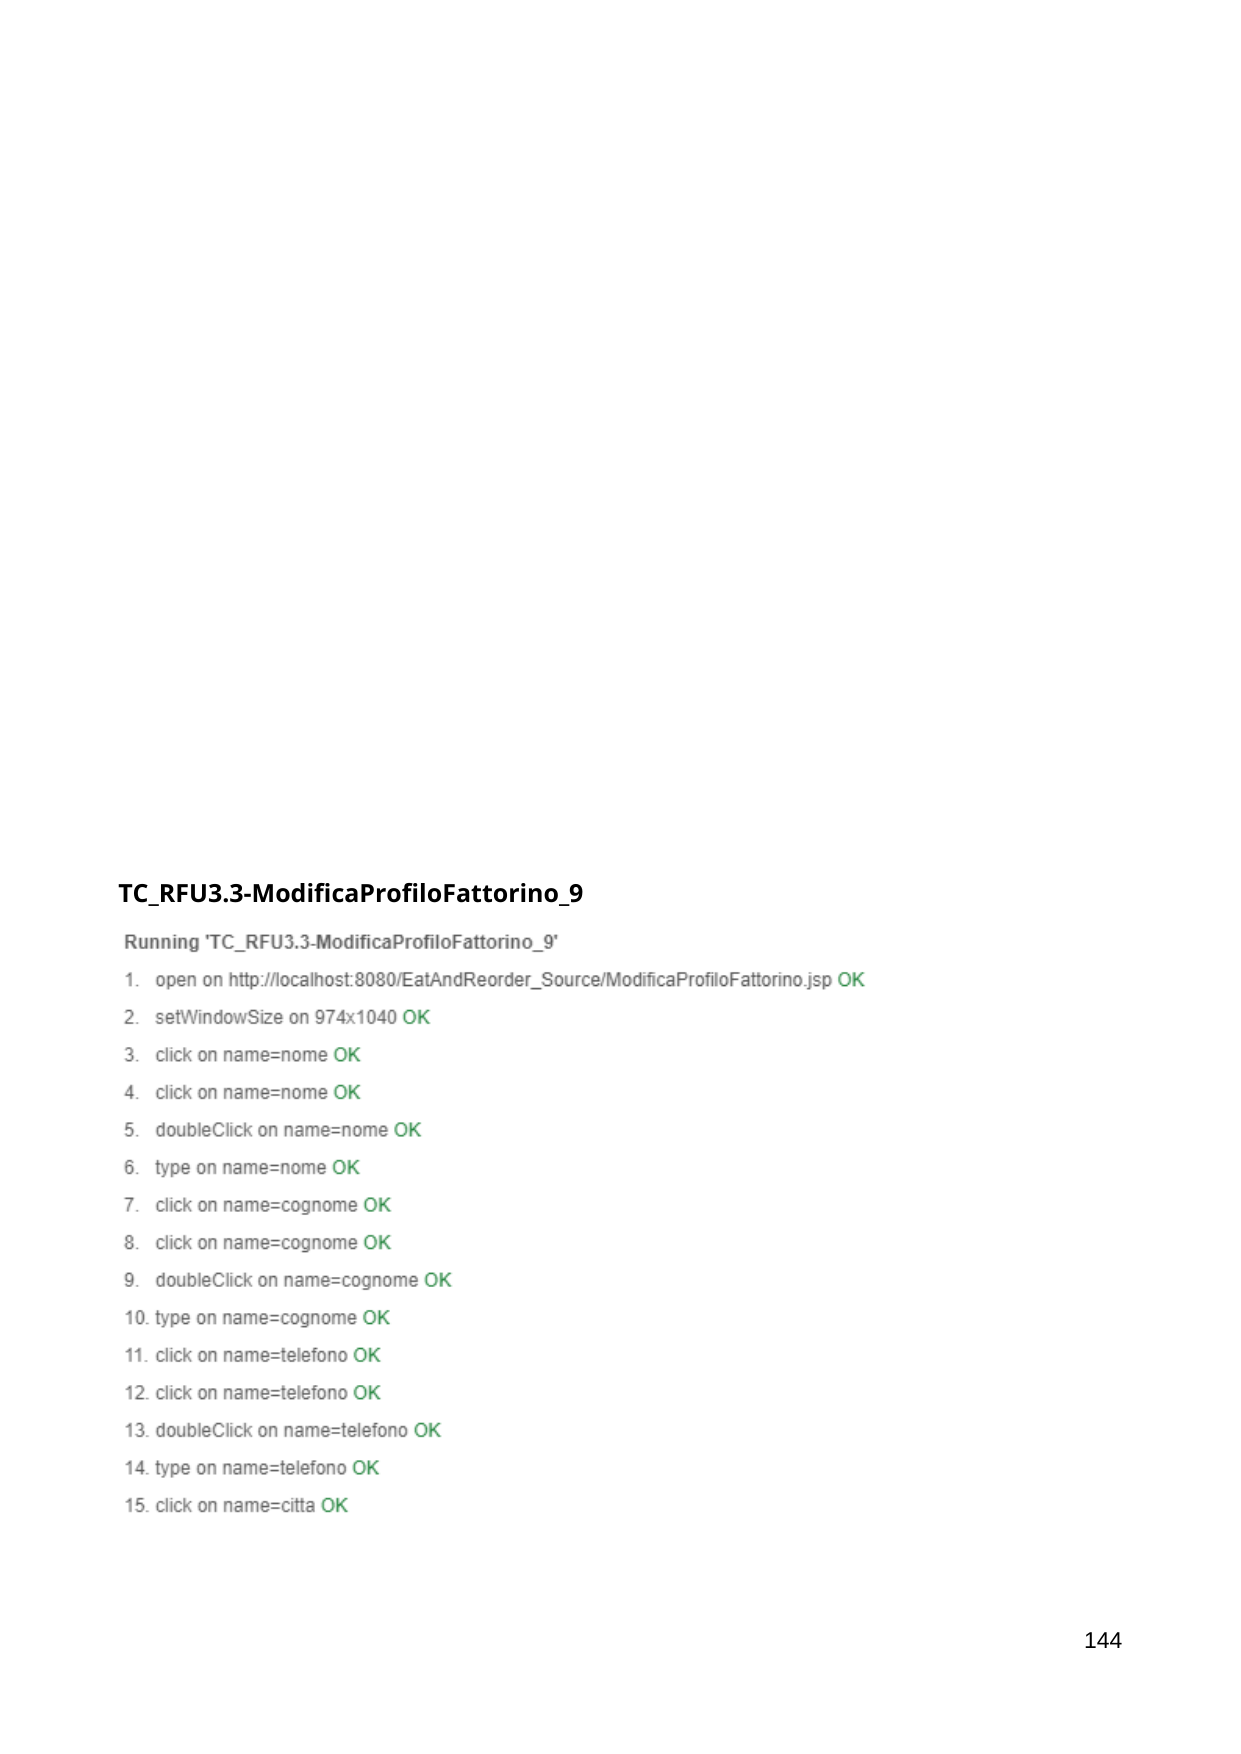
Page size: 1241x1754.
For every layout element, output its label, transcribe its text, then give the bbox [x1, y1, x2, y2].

text TC_RFU3.3-ModificaProfiloFattorino_9 [118, 876, 1122, 910]
picture [118, 924, 873, 1517]
